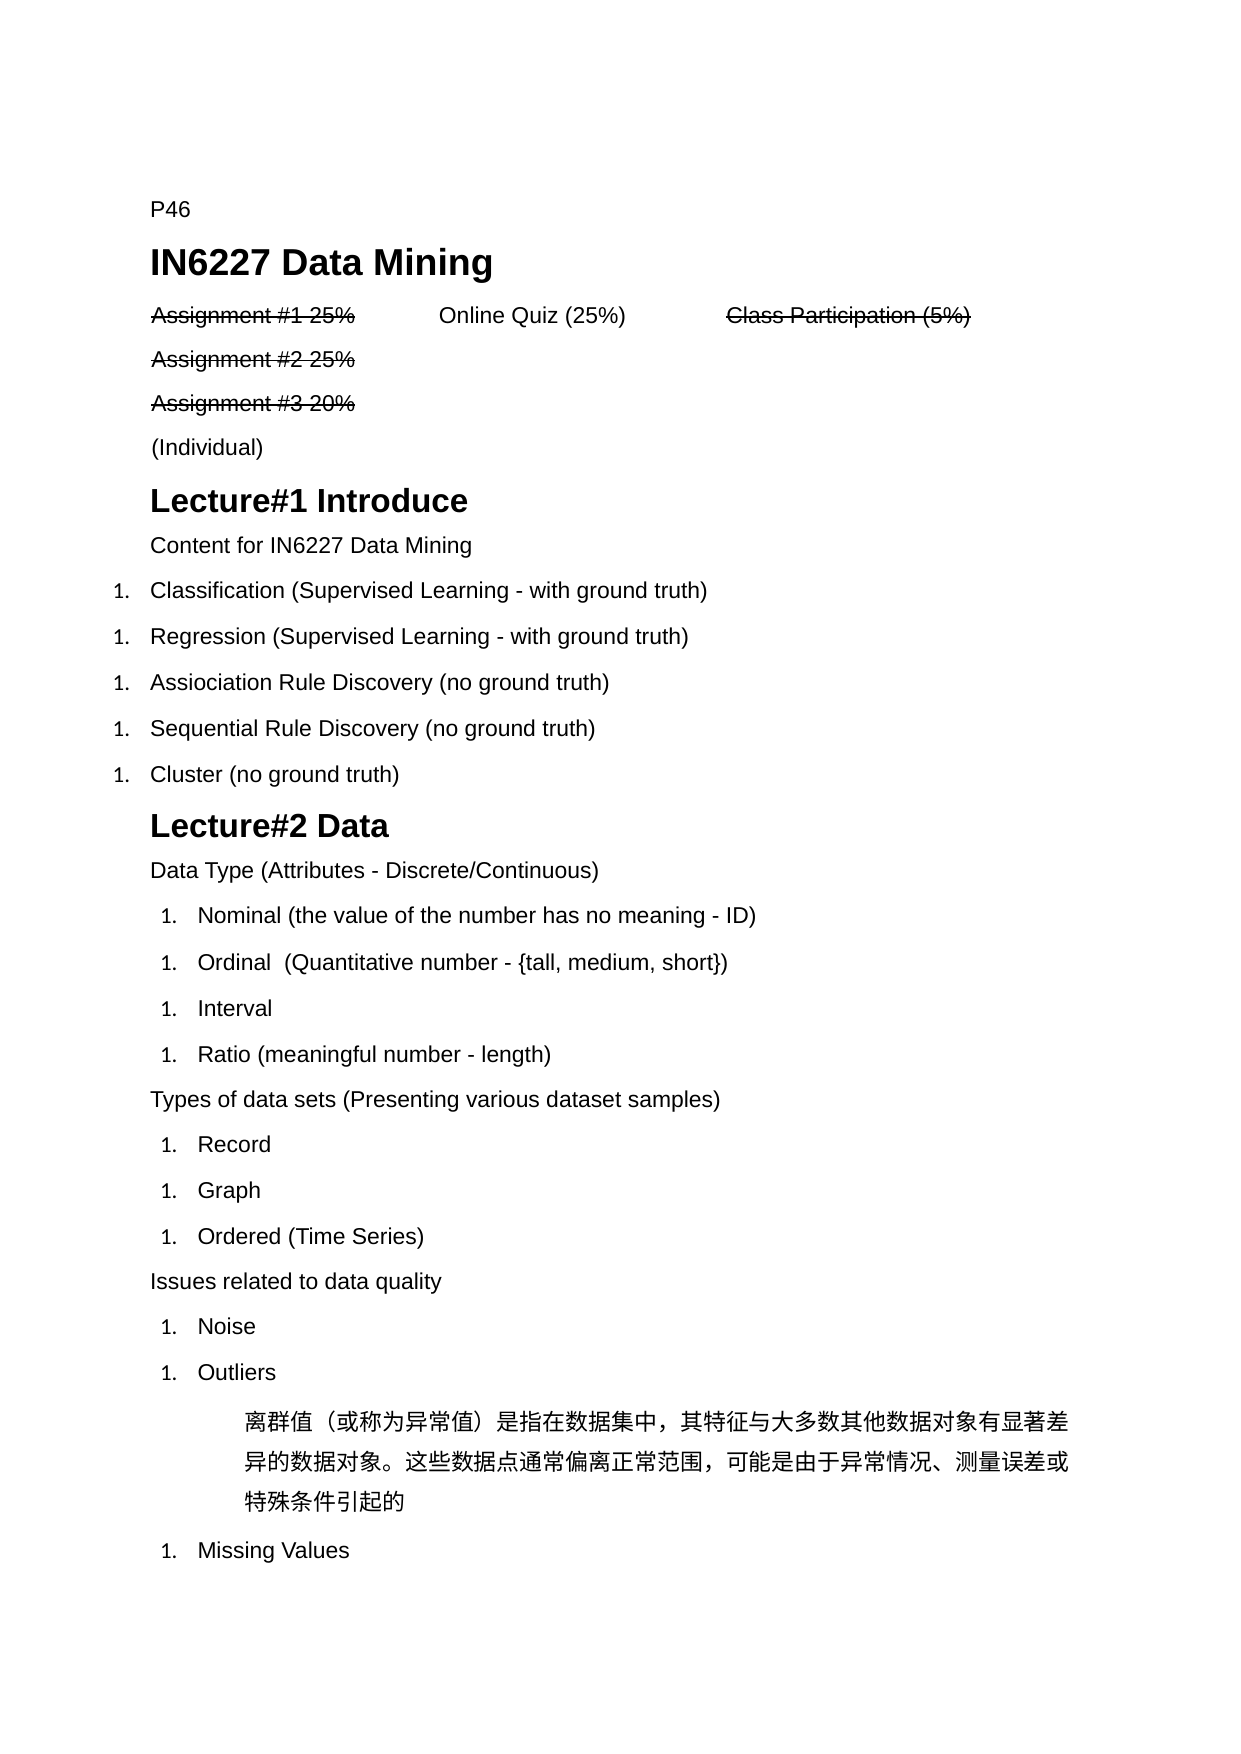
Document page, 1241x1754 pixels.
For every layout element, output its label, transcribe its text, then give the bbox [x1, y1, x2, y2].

text 离群值（或称为异常值）是指在数据集中，其特征与大多数其他数据对象有显著差异的数据对象。这些数据点通常偏离正常范围，可能是由于异常情况、测量误差或特殊条件引起的 [244, 1404, 1090, 1517]
list Classification (Supervised Learning - with ground truth) [112, 576, 1090, 604]
list Cluster (no ground truth) [112, 761, 1090, 788]
text Data Type (Attributes - Discrete/Continuous) [150, 857, 1090, 884]
list Missing Values [160, 1536, 1090, 1564]
list Regression (Supervised Learning - with ground truth) [112, 622, 1090, 650]
table_header Assignment #1 25% Assignment #2 25% Assignment #3 20% (Individual) [139, 283, 426, 481]
list Assiociation Rule Discovery (no ground truth) [112, 668, 1090, 696]
text Types of data sets (Presenting various dataset samples) [150, 1086, 1090, 1112]
table_header Online Quiz (25%) [426, 283, 714, 481]
list Outliers [160, 1358, 1090, 1386]
list Ordinal (Quantitative number - {tall, medium, short}) [160, 948, 1090, 976]
list Ordered (Time Series) [160, 1222, 1090, 1250]
list Graph [160, 1176, 1090, 1204]
table_header Class Participation (5%) [714, 283, 1001, 481]
list Ratio (meaningful number - length) [160, 1040, 1090, 1068]
text Issues related to data quality [150, 1268, 1090, 1294]
list Sequential Rule Discovery (no ground truth) [112, 714, 1090, 742]
list Record [160, 1130, 1090, 1158]
list Interval [160, 994, 1090, 1022]
list Nominal (the value of the number has no meaning - ID) [160, 902, 1090, 929]
text P46 [150, 196, 1090, 222]
list Noise [160, 1312, 1090, 1340]
text Content for IN6227 Data Mining [150, 532, 1090, 559]
